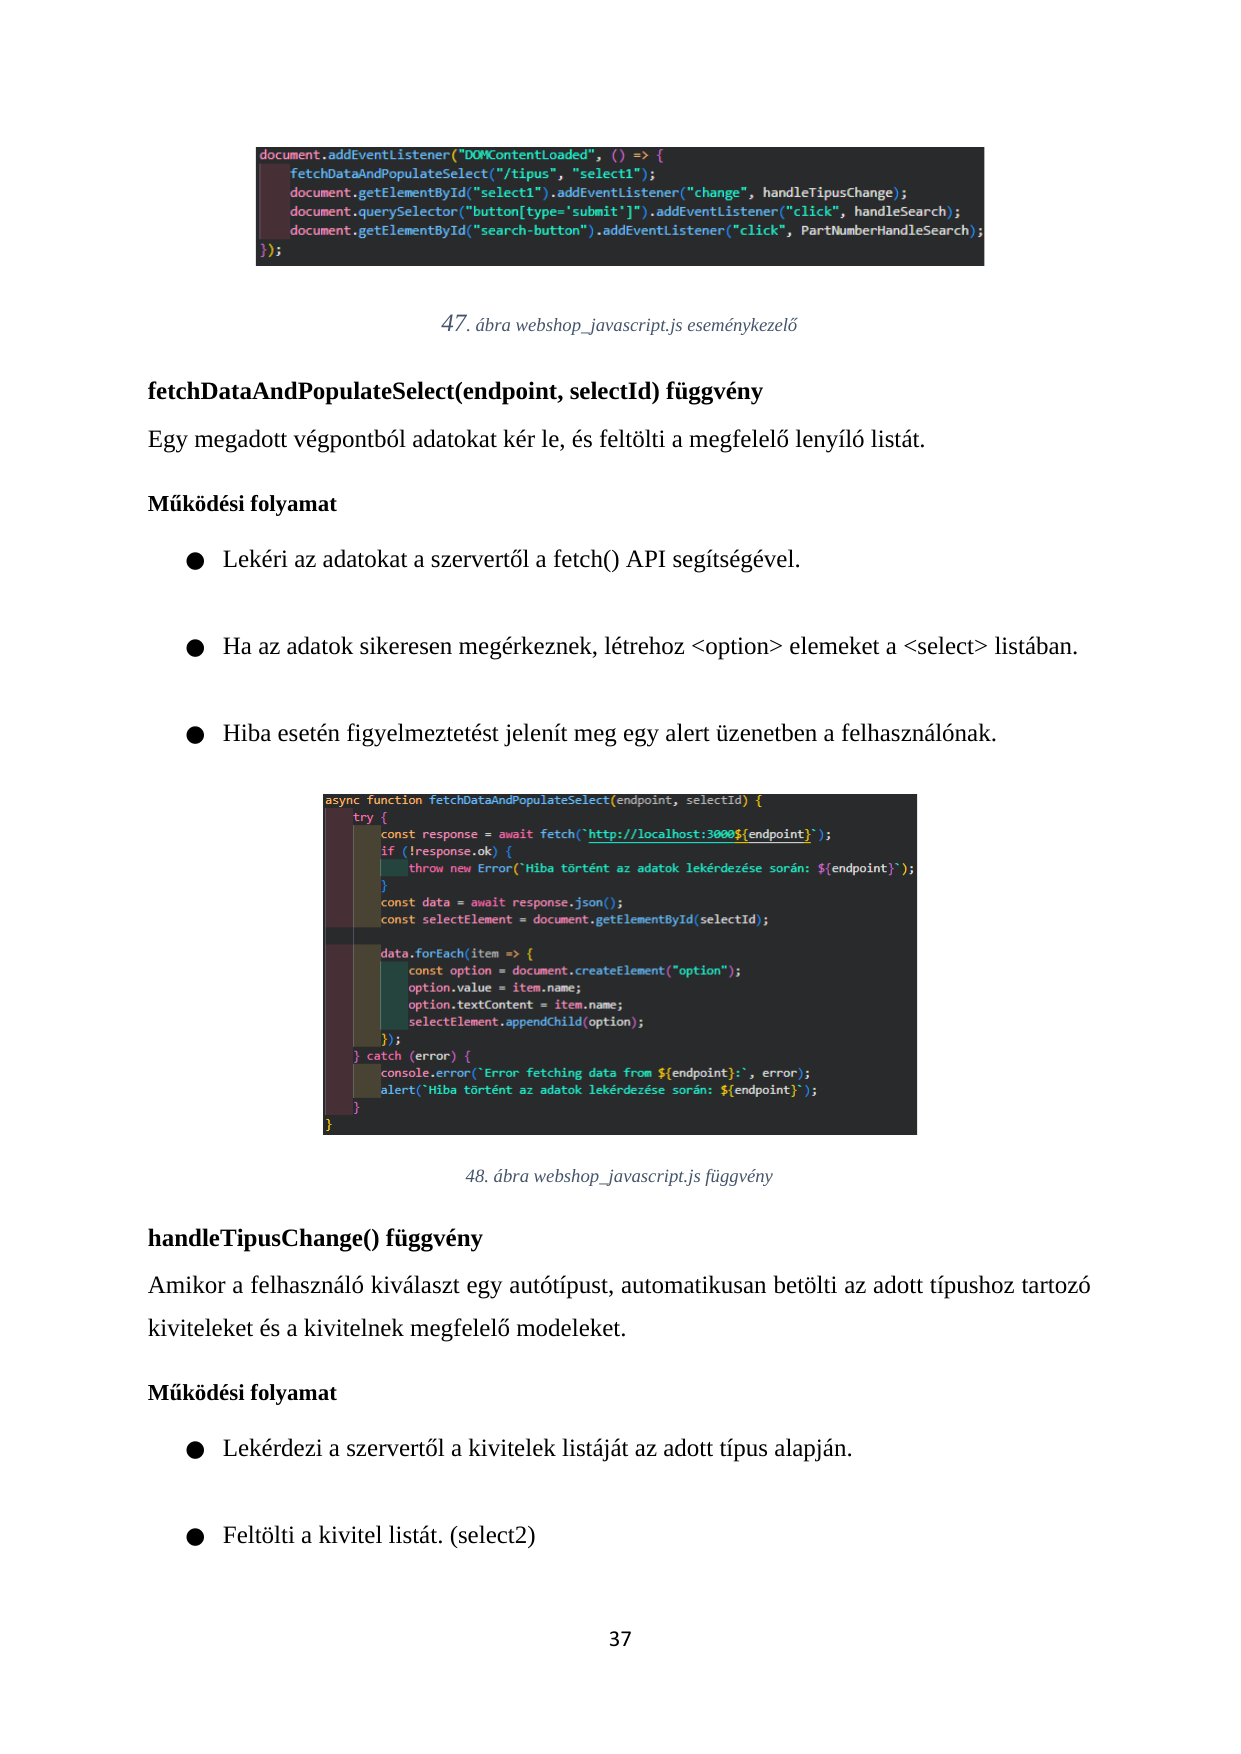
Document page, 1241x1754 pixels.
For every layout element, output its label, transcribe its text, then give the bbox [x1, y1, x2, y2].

list Ha az adatok sikeresen megérkeznek, létrehoz <option> elemeket a <select> listában. [185, 620, 1093, 667]
text Egy megadott végpontból adatokat kér le, és feltölti a megfelelő lenyíló listát. [148, 424, 1093, 452]
subtitle Működési folyamat [148, 1379, 1093, 1406]
list Feltölti a kivitel listát. (select2) [185, 1510, 1093, 1557]
text 47. ábra webshop_javascript.js eseménykezelő [148, 308, 1093, 337]
subtitle fetchDataAndPopulateSelect(endpoint, selectId) függvény [148, 376, 1093, 405]
list Lekérdezi a szervertől a kivitelek listáját az adott típus alapján. [185, 1423, 1093, 1470]
text Amikor a felhasználó kiválaszt egy autótípust, automatikusan betölti az adott típushoz tartozó kiviteleket és a kivitelnek megfelelő modeleket. [148, 1270, 1093, 1342]
picture [323, 794, 918, 1135]
subtitle Működési folyamat [148, 490, 1093, 516]
list Hiba esetén figyelmeztetést jelenít meg egy alert üzenetben a felhasználónak. [185, 707, 1093, 754]
text 48. ábra webshop_javascript.js függvény [148, 1165, 1093, 1187]
subtitle handleTipusChange() függvény [148, 1223, 1093, 1251]
picture [255, 147, 985, 266]
list Lekéri az adatokat a szervertől a fetch() API segítségével. [185, 533, 1093, 580]
